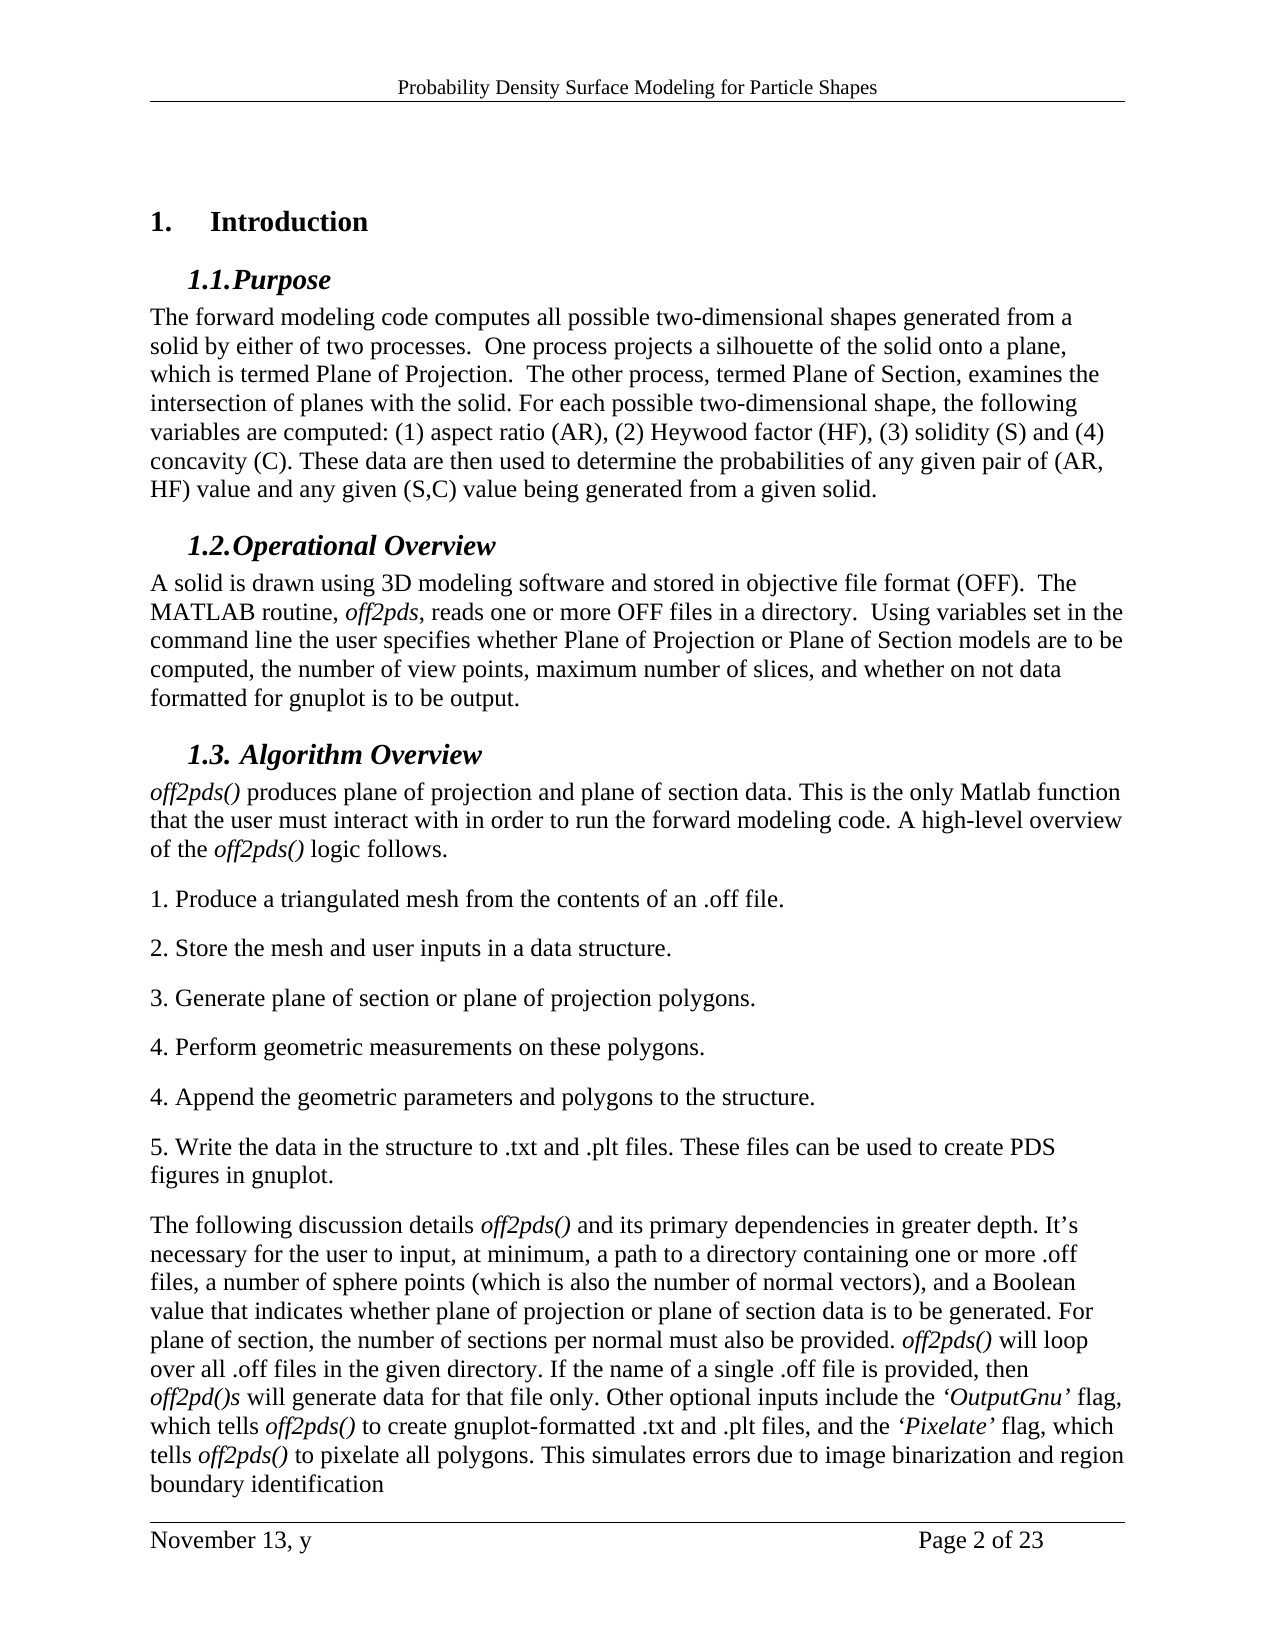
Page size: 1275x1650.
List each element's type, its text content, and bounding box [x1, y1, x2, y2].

text 2. Store the mesh and user inputs in a data structure. [150, 933, 1125, 962]
text 4. Append the geometric parameters and polygons to the structure. [150, 1082, 1125, 1111]
text 4. Perform geometric measurements on these polygons. [150, 1032, 1125, 1061]
text 5. Write the data in the structure to .txt and .plt files. These files can be used to create PDS figures in gnuplot. [150, 1132, 1125, 1189]
text 3. Generate plane of section or plane of projection polygons. [150, 983, 1125, 1012]
text The following discussion details off2pds() and its primary dependencies in greater depth. It’s necessary for the user to input, at minimum, a path to a directory containing one or more .off files, a number of sphere points (which is also the number of normal vectors), and a Boolean value that indicates whether plane of projection or plane of section data is to be generated. For plane of section, the number of sections per normal must also be provided. off2pds() will loop over all .off files in the given directory. If the name of a single .off file is provided, then off2pd()s will generate data for that file only. Other optional inputs include the ‘OutputGnu’ flag, which tells off2pds() to create gnuplot-formatted .txt and .plt files, and the ‘Pixelate’ flag, which tells off2pds() to pixelate all polygons. This simulates errors due to image binarization and region boundary identification [150, 1210, 1125, 1497]
text A solid is drawn using 3D modeling software and stored in objective file format (OFF). The MATLAB routine, off2pds, reads one or more OFF files in a directory. Using variables set in the command line the user specifies whether Plane of Projection or Plane of Section models are to be computed, the number of view points, maximum number of slices, and whether on not data formatted for gnuplot is to be output. [150, 568, 1125, 712]
subtitle Purpose [187, 262, 1125, 296]
subtitle Introduction [150, 204, 1125, 237]
text off2pds() produces plane of projection and plane of section data. This is the only Matlab function that the user must interact with in order to run the forward modeling code. A high-level overview of the off2pds() logic follows. [150, 777, 1125, 863]
text 1. Produce a triangulated mesh from the contents of an .off file. [150, 884, 1125, 912]
subtitle Operational Overview [187, 528, 1125, 562]
text The forward modeling code computes all possible two-dimensional shapes generated from a solid by either of two processes. One process projects a silhouette of the solid onto a plane, which is termed Plane of Projection. The other process, termed Plane of Section, examines the intersection of planes with the solid. For each possible two-dimensional shape, the following variables are computed: (1) aspect ratio (AR), (2) Heywood factor (HF), (3) solidity (S) and (4) concavity (C). These data are then used to determine the probabilities of any given pair of (AR, HF) value and any given (S,C) value being generated from a given solid. [150, 302, 1125, 503]
subtitle Algorithm Overview [187, 737, 1125, 770]
